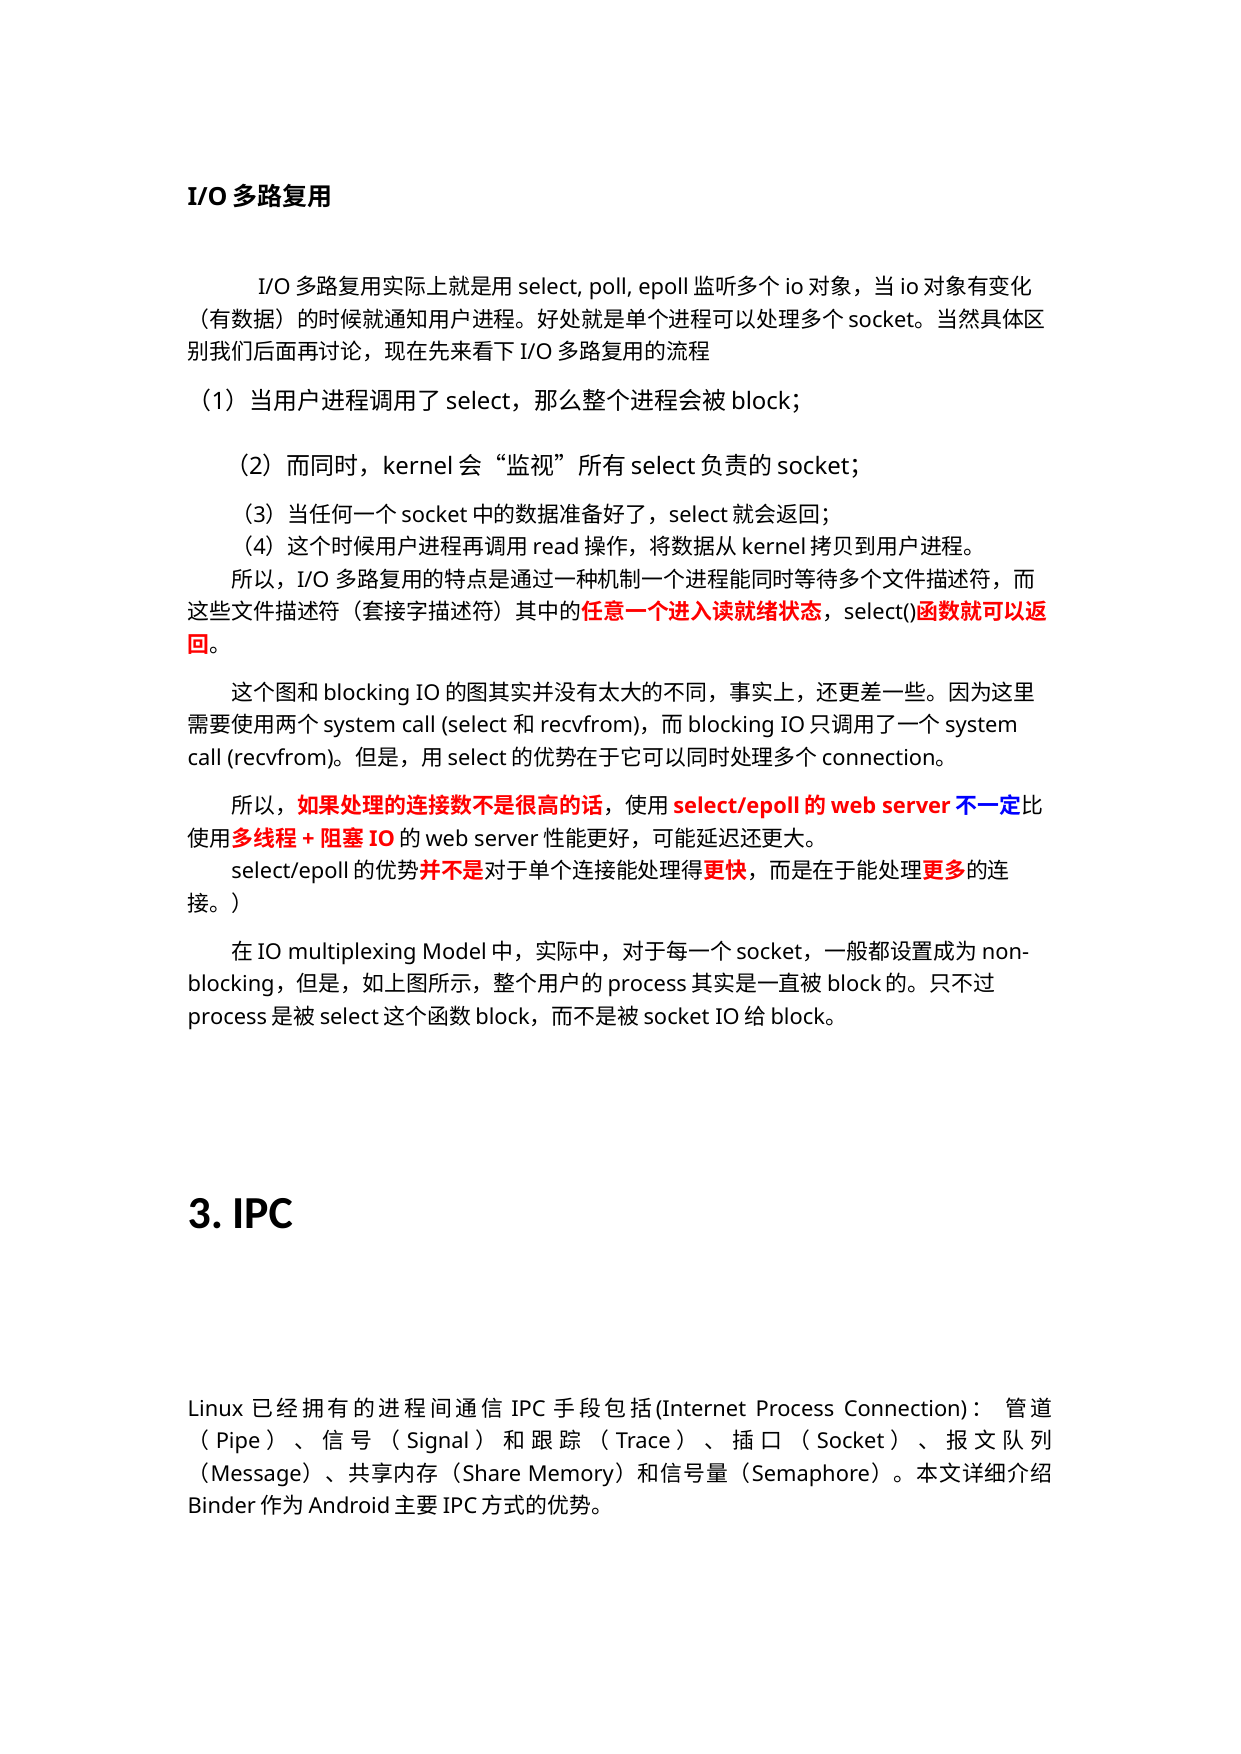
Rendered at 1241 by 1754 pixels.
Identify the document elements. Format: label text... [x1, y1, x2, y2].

text （3）当任何一个socket中的数据准备好了，select就会返回； [187, 497, 1053, 529]
text （2）而同时，kernel会“监视”所有select负责的socket； [187, 432, 1053, 497]
subtitle IPC [187, 1179, 1053, 1244]
text 所以，如果处理的连接数不是很高的话，使用select/epoll的web server不一定比使用多线程 + 阻塞 IO的web server性能更好，可能延迟还更大。 [187, 788, 1053, 853]
text 在IO multiplexing Model中，实际中，对于每一个socket，一般都设置成为non-blocking，但是，如上图所示，整个用户的process其实是一直被block的。只不过process是被select这个函数block，而不是被socket IO给block。 [187, 933, 1053, 1031]
text select/epoll的优势并不是对于单个连接能处理得更快，而是在于能处理更多的连接。） [187, 853, 1053, 918]
text 这个图和blocking IO的图其实并没有太大的不同，事实上，还更差一些。因为这里需要使用两个system call (select 和 recvfrom)，而blocking IO只调用了一个system call (recvfrom)。但是，用select的优势在于它可以同时处理多个connection。 [187, 675, 1053, 772]
text （4）这个时候用户进程再调用read操作，将数据从kernel拷贝到用户进程。 [187, 529, 1053, 562]
text Linux已经拥有的进程间通信IPC手段包括(Internet Process Connection)： 管道（Pipe）、信号（Signal）和跟踪（Trace）、插口（Socket）、报文队列（Message）、共享内存（Share Memory）和信号量（Semaphore）。本文详细介绍Binder作为Android主要IPC方式的优势。 [187, 1390, 1053, 1520]
text （1）当用户进程调用了select，那么整个进程会被block； [187, 367, 1053, 432]
text 所以，I/O 多路复用的特点是通过一种机制一个进程能同时等待多个文件描述符，而这些文件描述符（套接字描述符）其中的任意一个进入读就绪状态，select()函数就可以返回。 [187, 562, 1053, 659]
subtitle I/O多路复用 [187, 162, 1053, 227]
text I/O多路复用实际上就是用select, poll, epoll监听多个io对象，当io对象有变化（有数据）的时候就通知用户进程。好处就是单个进程可以处理多个socket。当然具体区别我们后面再讨论，现在先来看下I/O多路复用的流程 [187, 269, 1053, 367]
